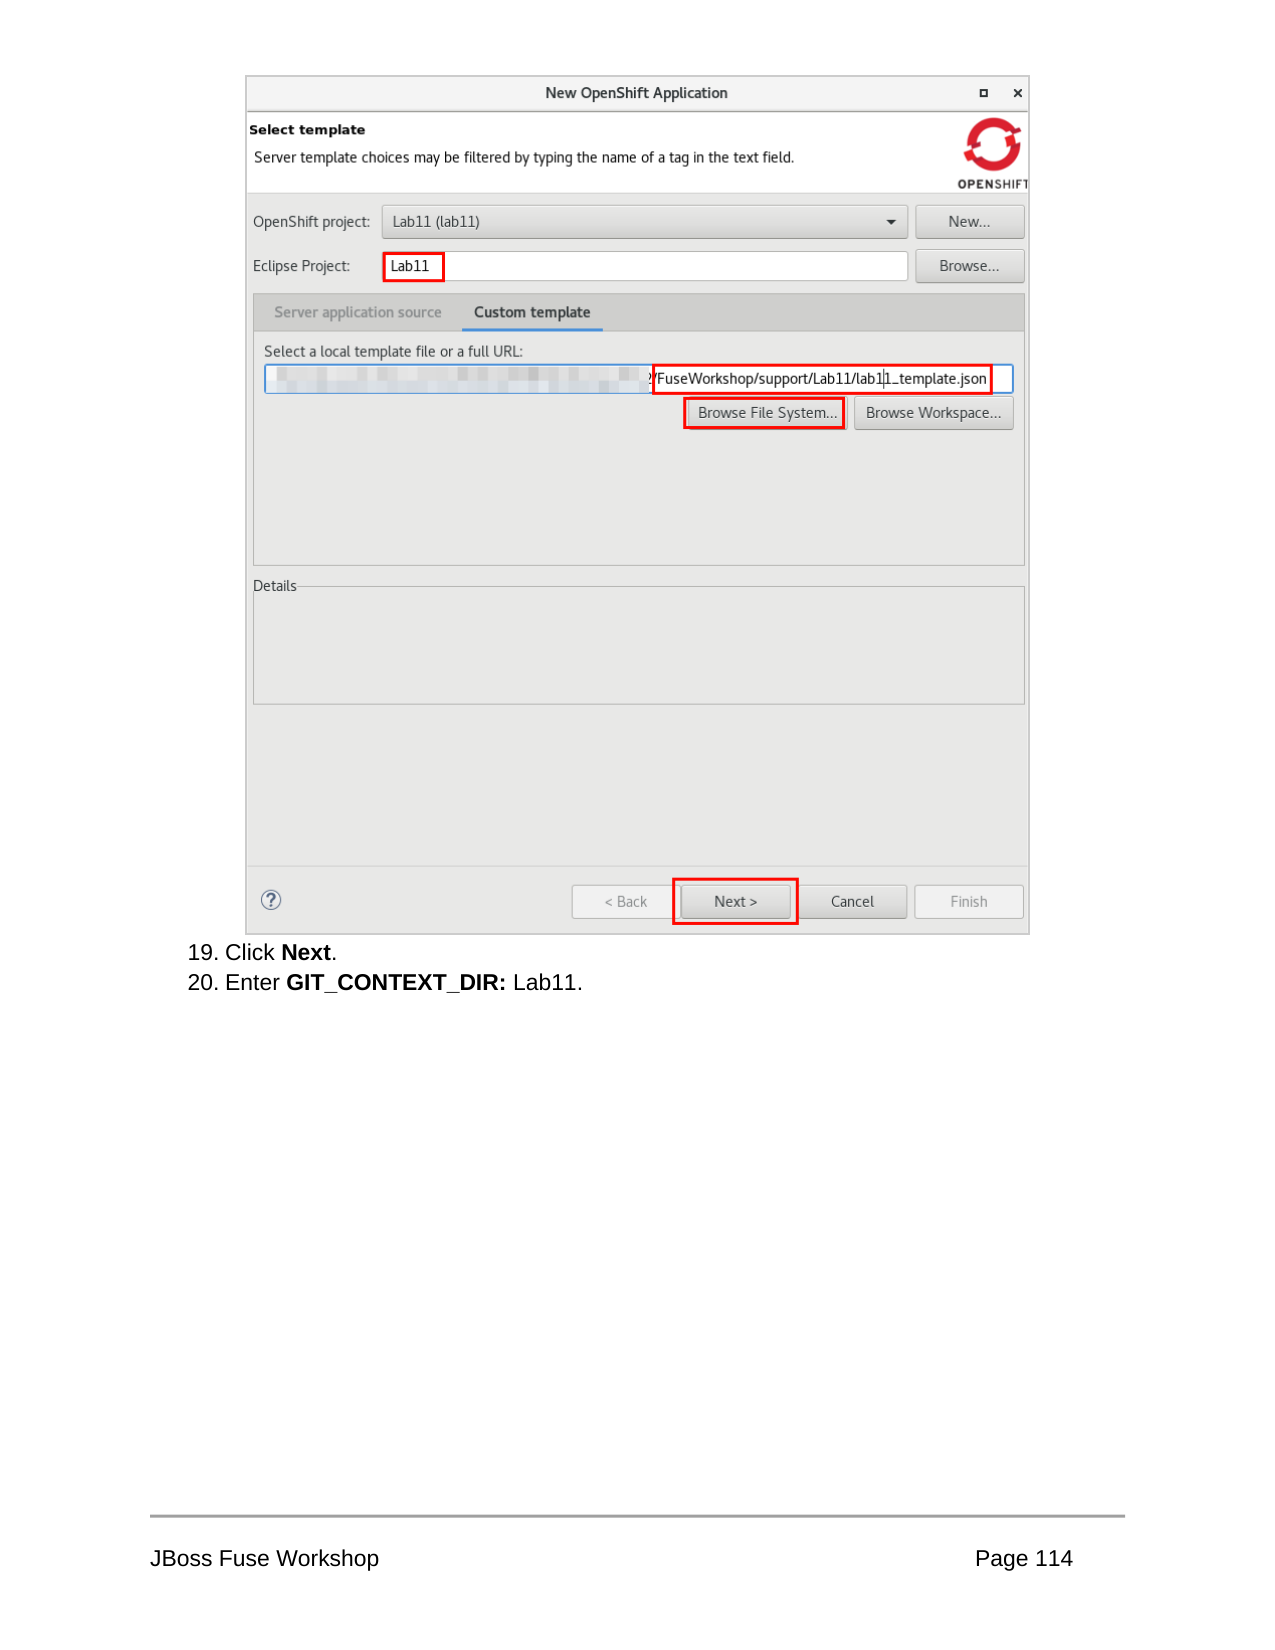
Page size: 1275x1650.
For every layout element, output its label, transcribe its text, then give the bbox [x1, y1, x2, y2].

list Click Next. [187, 939, 1125, 965]
list Enter GIT_CONTEXT_DIR: Lab11. [187, 969, 1125, 996]
picture [247, 77, 1028, 933]
